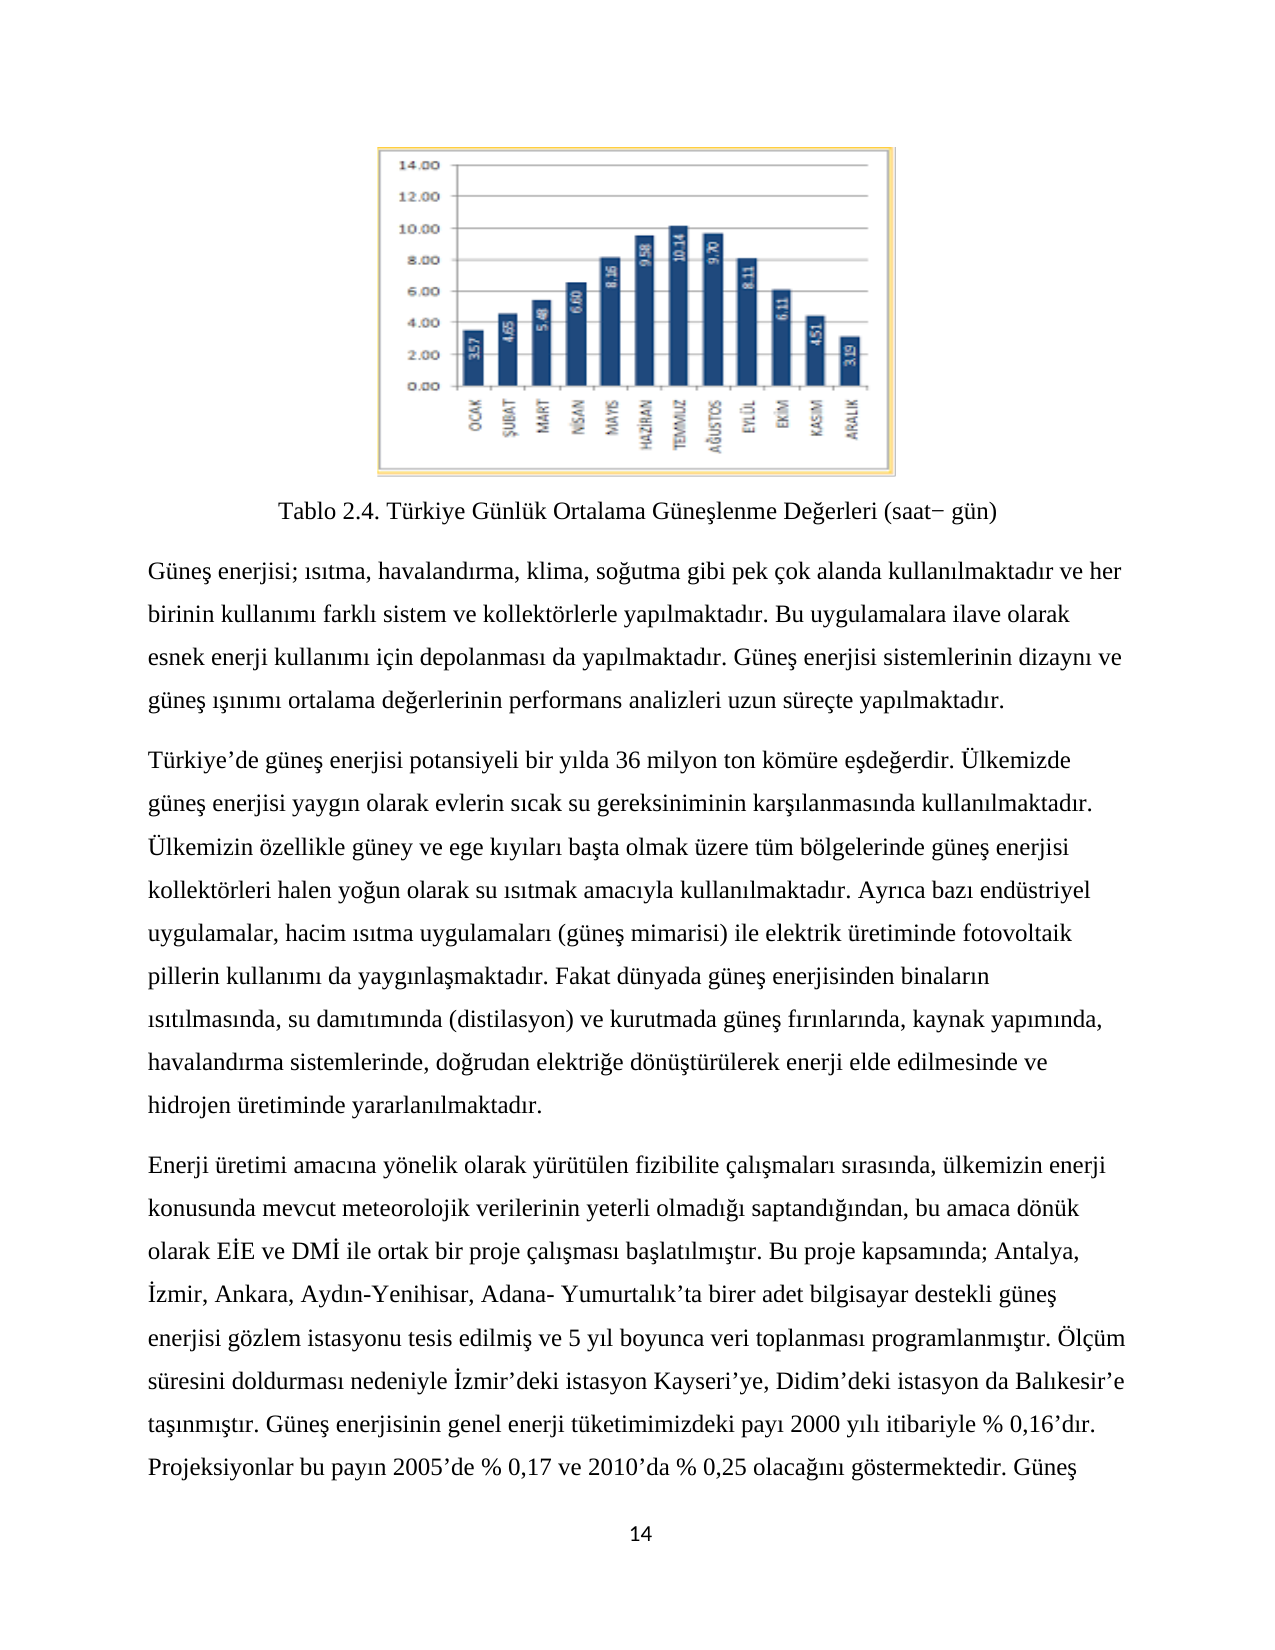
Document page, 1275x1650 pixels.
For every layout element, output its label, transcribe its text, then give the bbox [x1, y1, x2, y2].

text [148, 1150, 1127, 1481]
text Güneş enerjisi; ısıtma, havalandırma, klima, soğutma gibi pek çok alanda kullanılmaktadır ve her birinin kullanımı farklı sistem ve kollektörlerle yapılmaktadır. Bu uygulamalara ilave olarak esnek enerji kullanımı için depolanması da yapılmaktadır. Güneş enerjisi sistemlerinin dizaynı ve güneş ışınımı ortalama değerlerinin performans analizleri uzun süreçte yapılmaktadır. [148, 556, 1127, 714]
text Tablo 2.4. Türkiye Günlük Ortalama Güneşlenme Değerleri (saat− gün) [148, 496, 1127, 525]
text Türkiye’de güneş enerjisi potansiyeli bir yılda 36 milyon ton kömüre eşdeğerdir. Ülkemizde güneş enerjisi yaygın olarak evlerin sıcak su gereksiniminin karşılanmasında kullanılmaktadır. Ülkemizin özellikle güney ve ege kıyıları başta olmak üzere tüm bölgelerinde güneş enerjisi kollektörleri halen yoğun olarak su ısıtmak amacıyla kullanılmaktadır. Ayrıca bazı endüstriyel uygulamalar, hacim ısıtma uygulamaları (güneş mimarisi) ile elektrik üretiminde fotovoltaik pillerin kullanımı da yaygınlaşmaktadır. Fakat dünyada güneş enerjisinden binaların ısıtılmasında, su damıtımında (distilasyon) ve kurutmada güneş fırınlarında, kaynak yapımında, havalandırma sistemlerinde, doğrudan elektriğe dönüştürülerek enerji elde edilmesinde ve hidrojen üretiminde yararlanılmaktadır. [148, 745, 1127, 1119]
picture [377, 147, 898, 478]
